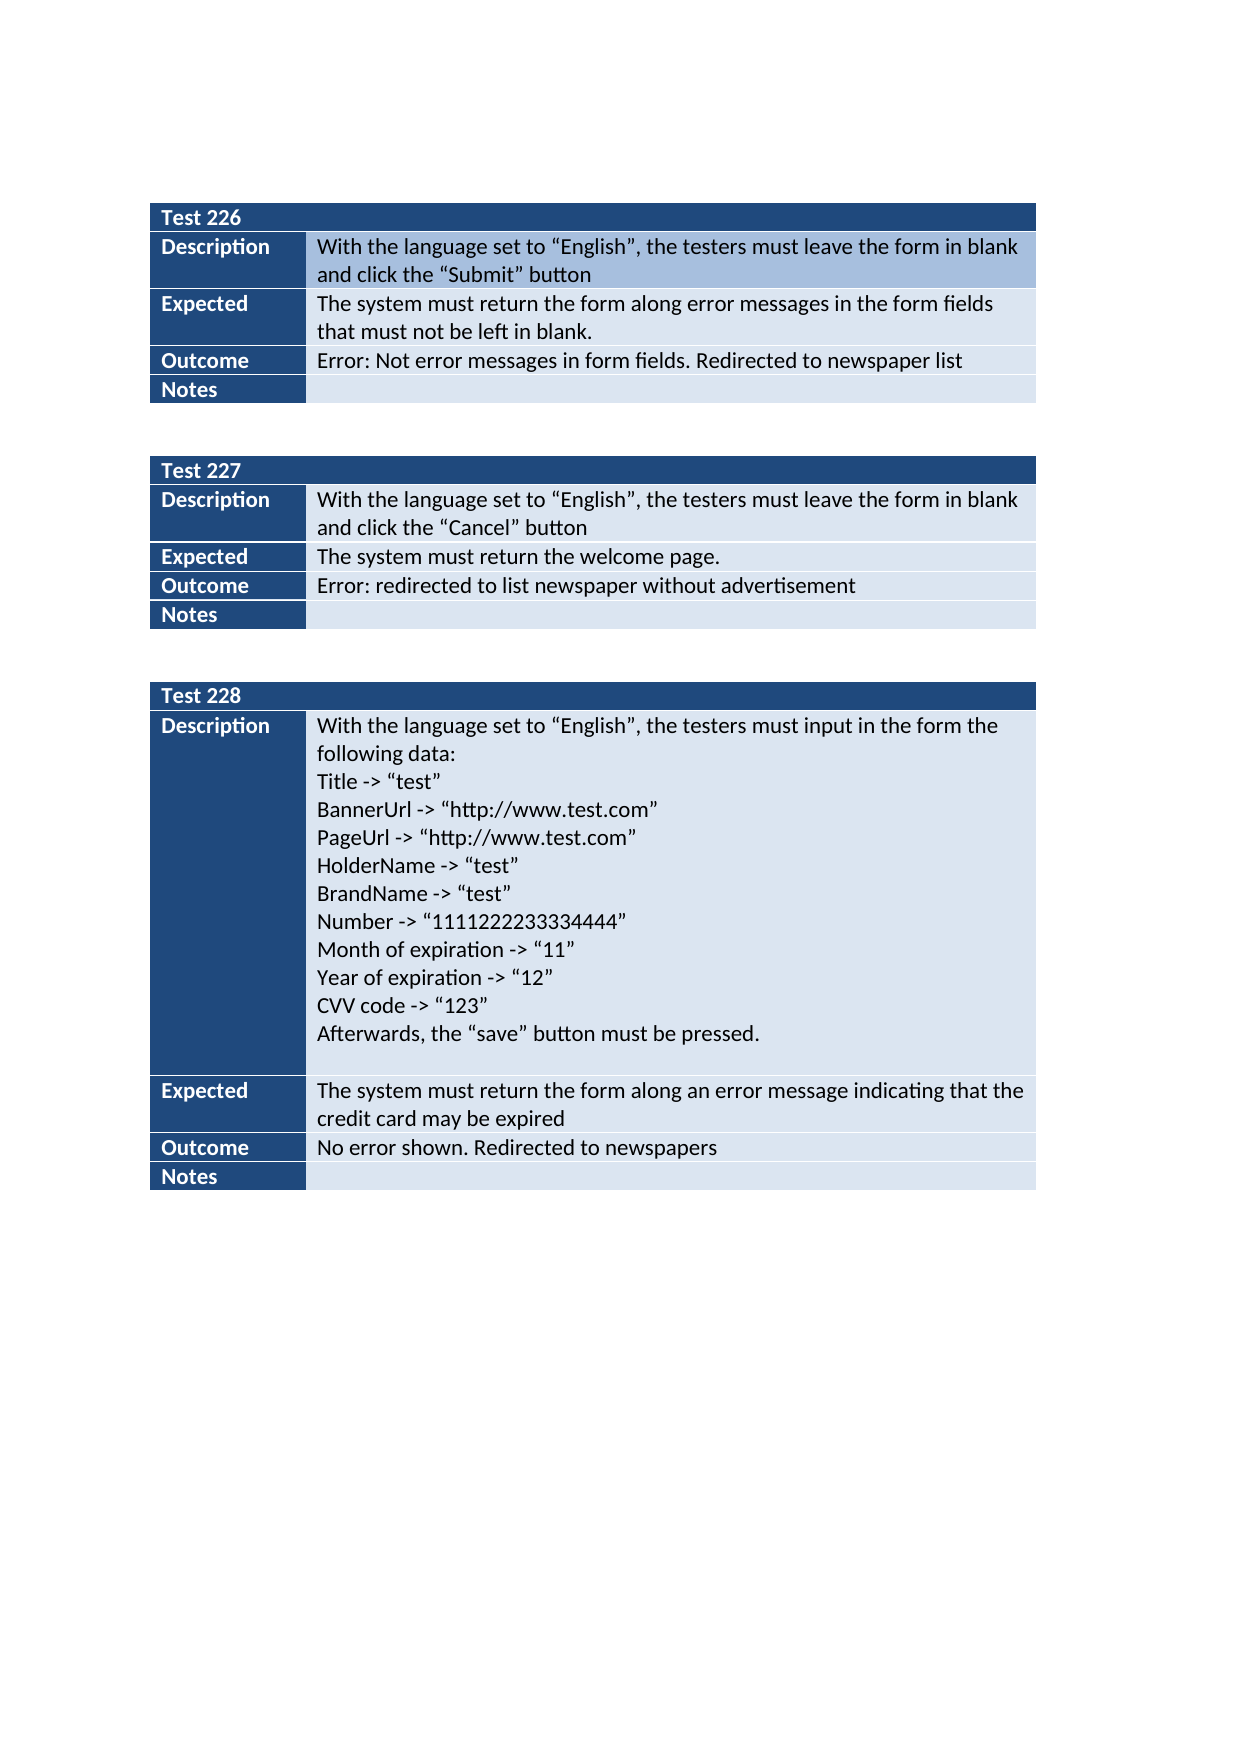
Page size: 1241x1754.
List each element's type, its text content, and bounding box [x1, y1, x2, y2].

table_cell With the language set to “English”, the testers must input in the form the following data: Title -> “test” BannerUrl -> “http://www.test.com” PageUrl -> “http://www.test.com” HolderName -> “test” BrandName -> “test” Number -> “1111222233334444” Month of expiration -> “11” Year of expiration -> “12” CVV code -> “123” Afterwards, the “save” button must be pressed. [306, 711, 1036, 1075]
table_cell Outcome [150, 1133, 306, 1161]
table_header Test 228 [150, 682, 1036, 710]
table_header Test 226 [150, 203, 1036, 231]
table_cell Expected [150, 543, 306, 571]
table_cell Outcome [150, 346, 306, 374]
table_cell The system must return the form along error messages in the form fields that must not be left in blank. [306, 289, 1036, 345]
table_cell With the language set to “English”, the testers must leave the form in blank and click the “Cancel” button [306, 485, 1036, 541]
table_cell Notes [150, 601, 306, 629]
table_cell The system must return the form along an error message indicating that the credit card may be expired [306, 1076, 1036, 1132]
table_cell [306, 1162, 1036, 1190]
table_cell Expected [150, 1076, 306, 1132]
table_cell Error: Not error messages in form fields. Redirected to newspaper list [306, 346, 1036, 374]
table_cell The system must return the welcome page. [306, 543, 1036, 571]
table_cell Outcome [150, 572, 306, 599]
table_cell [306, 601, 1036, 629]
table_header Test 227 [150, 456, 1036, 484]
table_cell Notes [150, 375, 306, 403]
table_cell With the language set to “English”, the testers must leave the form in blank and click the “Submit” button [306, 232, 1036, 288]
table_cell No error shown. Redirected to newspapers [306, 1133, 1036, 1161]
table_cell Expected [150, 289, 306, 345]
table_cell Error: redirected to list newspaper without advertisement [306, 572, 1036, 599]
table_cell Description [150, 711, 306, 1075]
table_cell Description [150, 232, 306, 288]
table_cell Notes [150, 1162, 306, 1190]
table_cell Description [150, 485, 306, 541]
table_cell [306, 375, 1036, 403]
